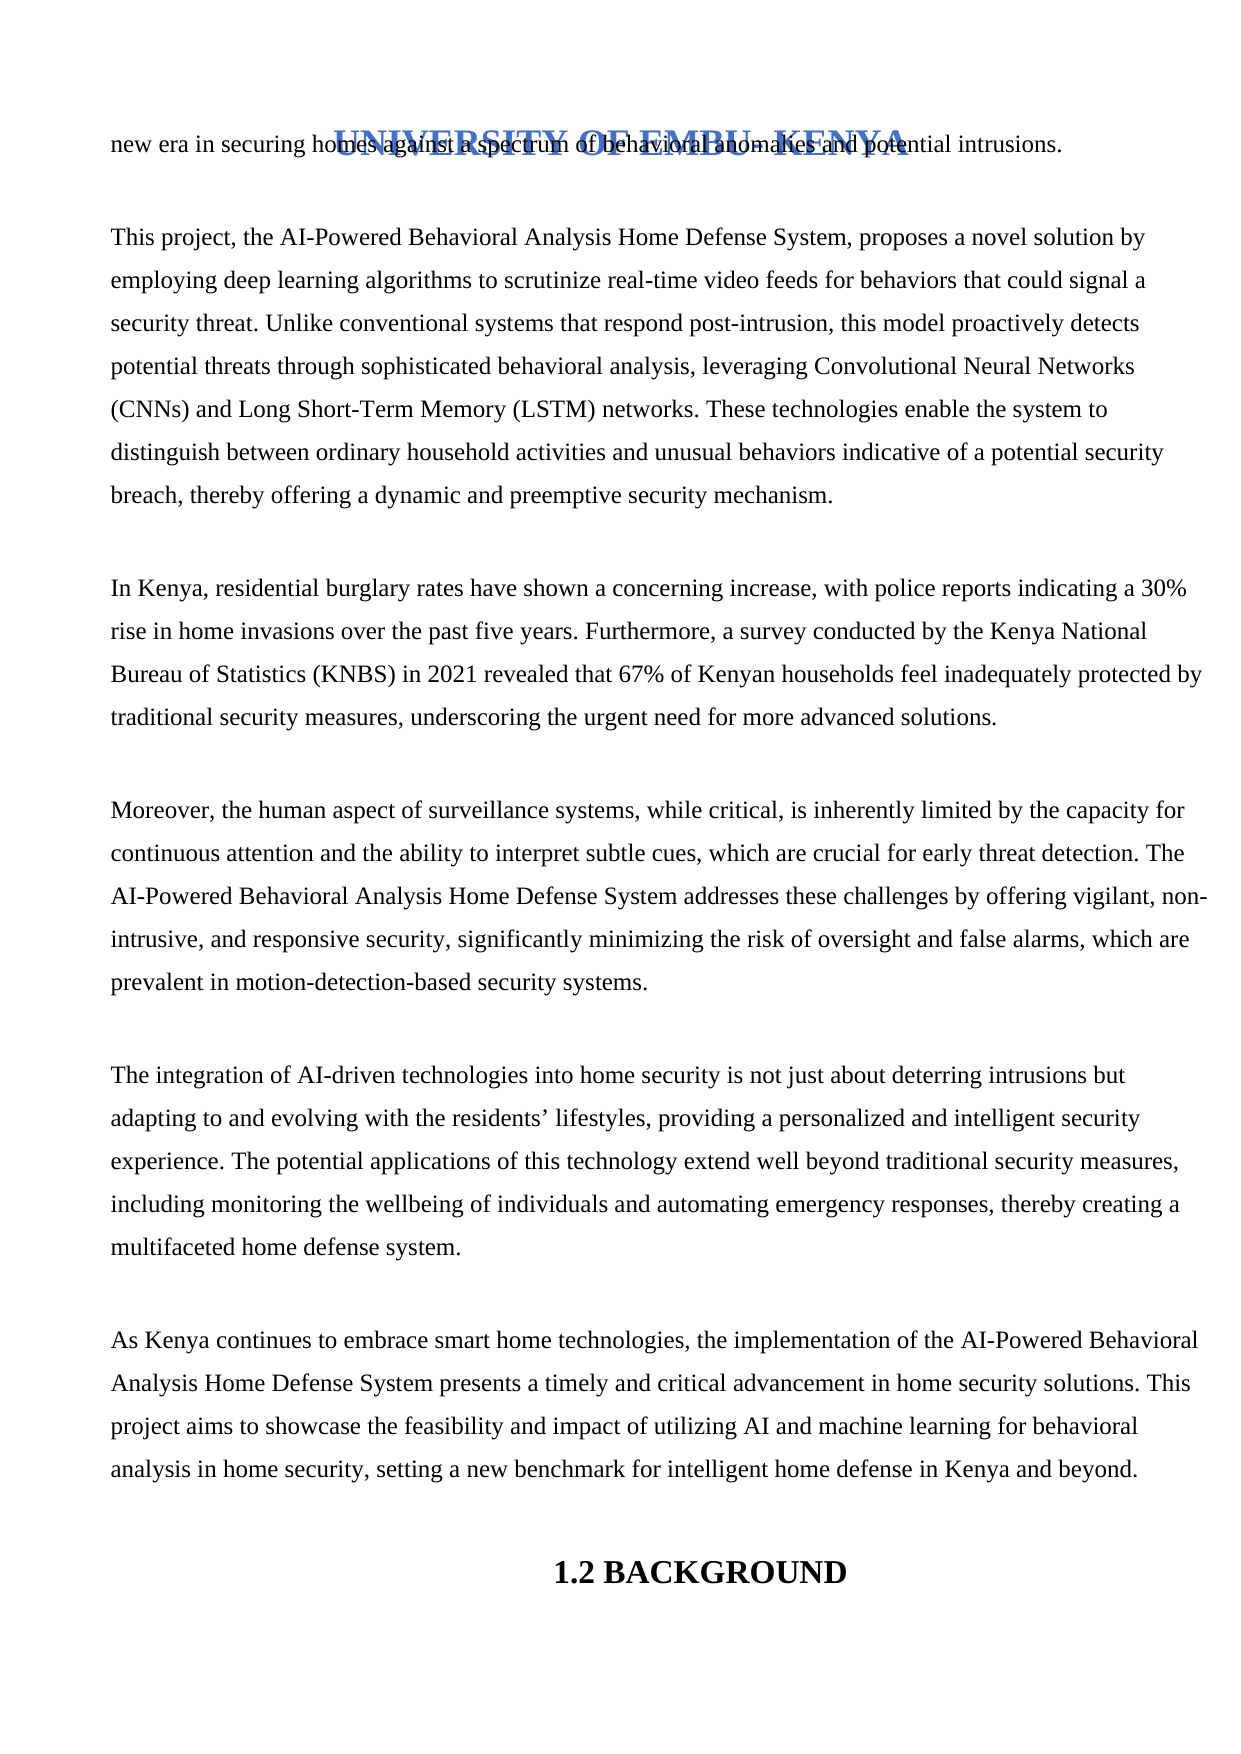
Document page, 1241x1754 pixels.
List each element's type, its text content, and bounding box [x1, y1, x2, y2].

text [110, 129, 1211, 158]
text Moreover, the human aspect of surveillance systems, while critical, is inherently limited by the capacity for continuous attention and the ability to interpret subtle cues, which are crucial for early threat detection. The AI-Powered Behavioral Analysis Home Defense System addresses these challenges by offering vigilant, non-intrusive, and responsive security, significantly minimizing the risk of oversight and false alarms, which are prevalent in motion-detection-based security systems. [110, 795, 1211, 996]
text The integration of AI-driven technologies into home security is not just about deterring intrusions but adapting to and evolving with the residents’ lifestyles, providing a personalized and intelligent security experience. The potential applications of this technology extend well beyond traditional security measures, including monitoring the wellbeing of individuals and automating emergency responses, thereby creating a multifaceted home defense system. [110, 1060, 1211, 1261]
subtitle 1.2 BACKGROUND [150, 1553, 1211, 1591]
text In Kenya, residential burglary rates have shown a concerning increase, with police reports indicating a 30% rise in home invasions over the past five years. Furthermore, a survey conducted by the Kenya National Bureau of Statistics (KNBS) in 2021 revealed that 67% of Kenyan households feel inadequately protected by traditional security measures, underscoring the urgent need for more advanced solutions. [110, 573, 1211, 731]
text This project, the AI-Powered Behavioral Analysis Home Defense System, proposes a novel solution by employing deep learning algorithms to scrutinize real-time video feeds for behaviors that could signal a security threat. Unlike conventional systems that respond post-intrusion, this model proactively detects potential threats through sophisticated behavioral analysis, leveraging Convolutional Neural Networks (CNNs) and Long Short-Term Memory (LSTM) networks. These technologies enable the system to distinguish between ordinary household activities and unusual behaviors indicative of a potential security breach, thereby offering a dynamic and preemptive security mechanism. [110, 222, 1211, 509]
text As Kenya continues to embrace smart home technologies, the implementation of the AI-Powered Behavioral Analysis Home Defense System presents a timely and critical advancement in home security solutions. This project aims to showcase the feasibility and impact of utilizing AI and machine learning for behavioral analysis in home security, setting a new benchmark for intelligent home defense in Kenya and beyond. [110, 1325, 1211, 1483]
